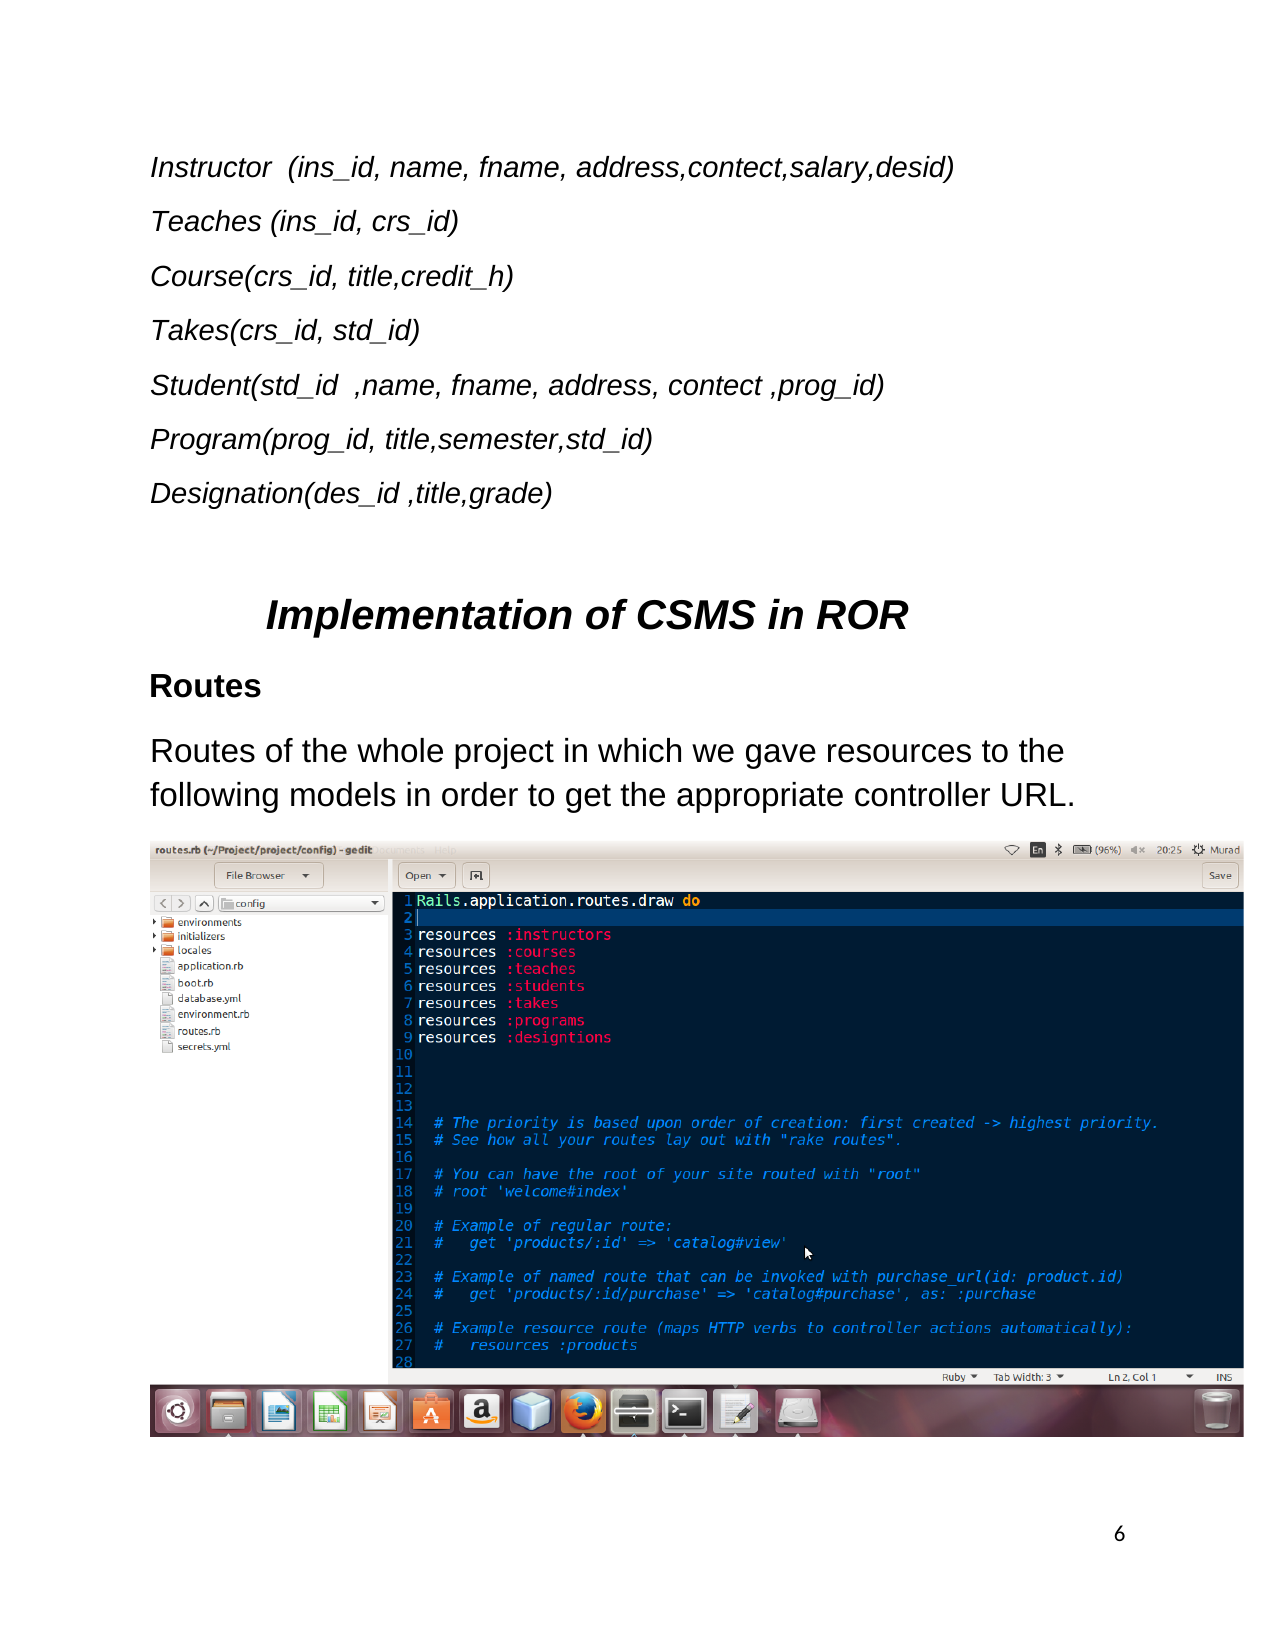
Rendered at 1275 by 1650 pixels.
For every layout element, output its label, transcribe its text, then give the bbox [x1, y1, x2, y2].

picture [150, 840, 1244, 1437]
text Student(std_id ,name, fname, address, contect ,prog_id) [150, 367, 1125, 401]
text Routes [66, 666, 1125, 704]
text Designation(des_id ,title,grade) [150, 476, 1125, 510]
text Instructor (ins_id, name, fname, address,contect,salary,desid) [150, 150, 1125, 183]
text Course(crs_id, title,credit_h) [150, 259, 1125, 292]
text Routes of the whole project in which we gave resources to the following models in order to get the appropriate controller URL. [150, 731, 1125, 813]
text Teaches (ins_id, crs_id) [150, 204, 1125, 238]
text Takes(crs_id, std_id) [150, 313, 1125, 347]
text Implementation of CSMS in ROR [150, 590, 1125, 638]
text Program(prog_id, title,semester,std_id) [150, 422, 1125, 455]
